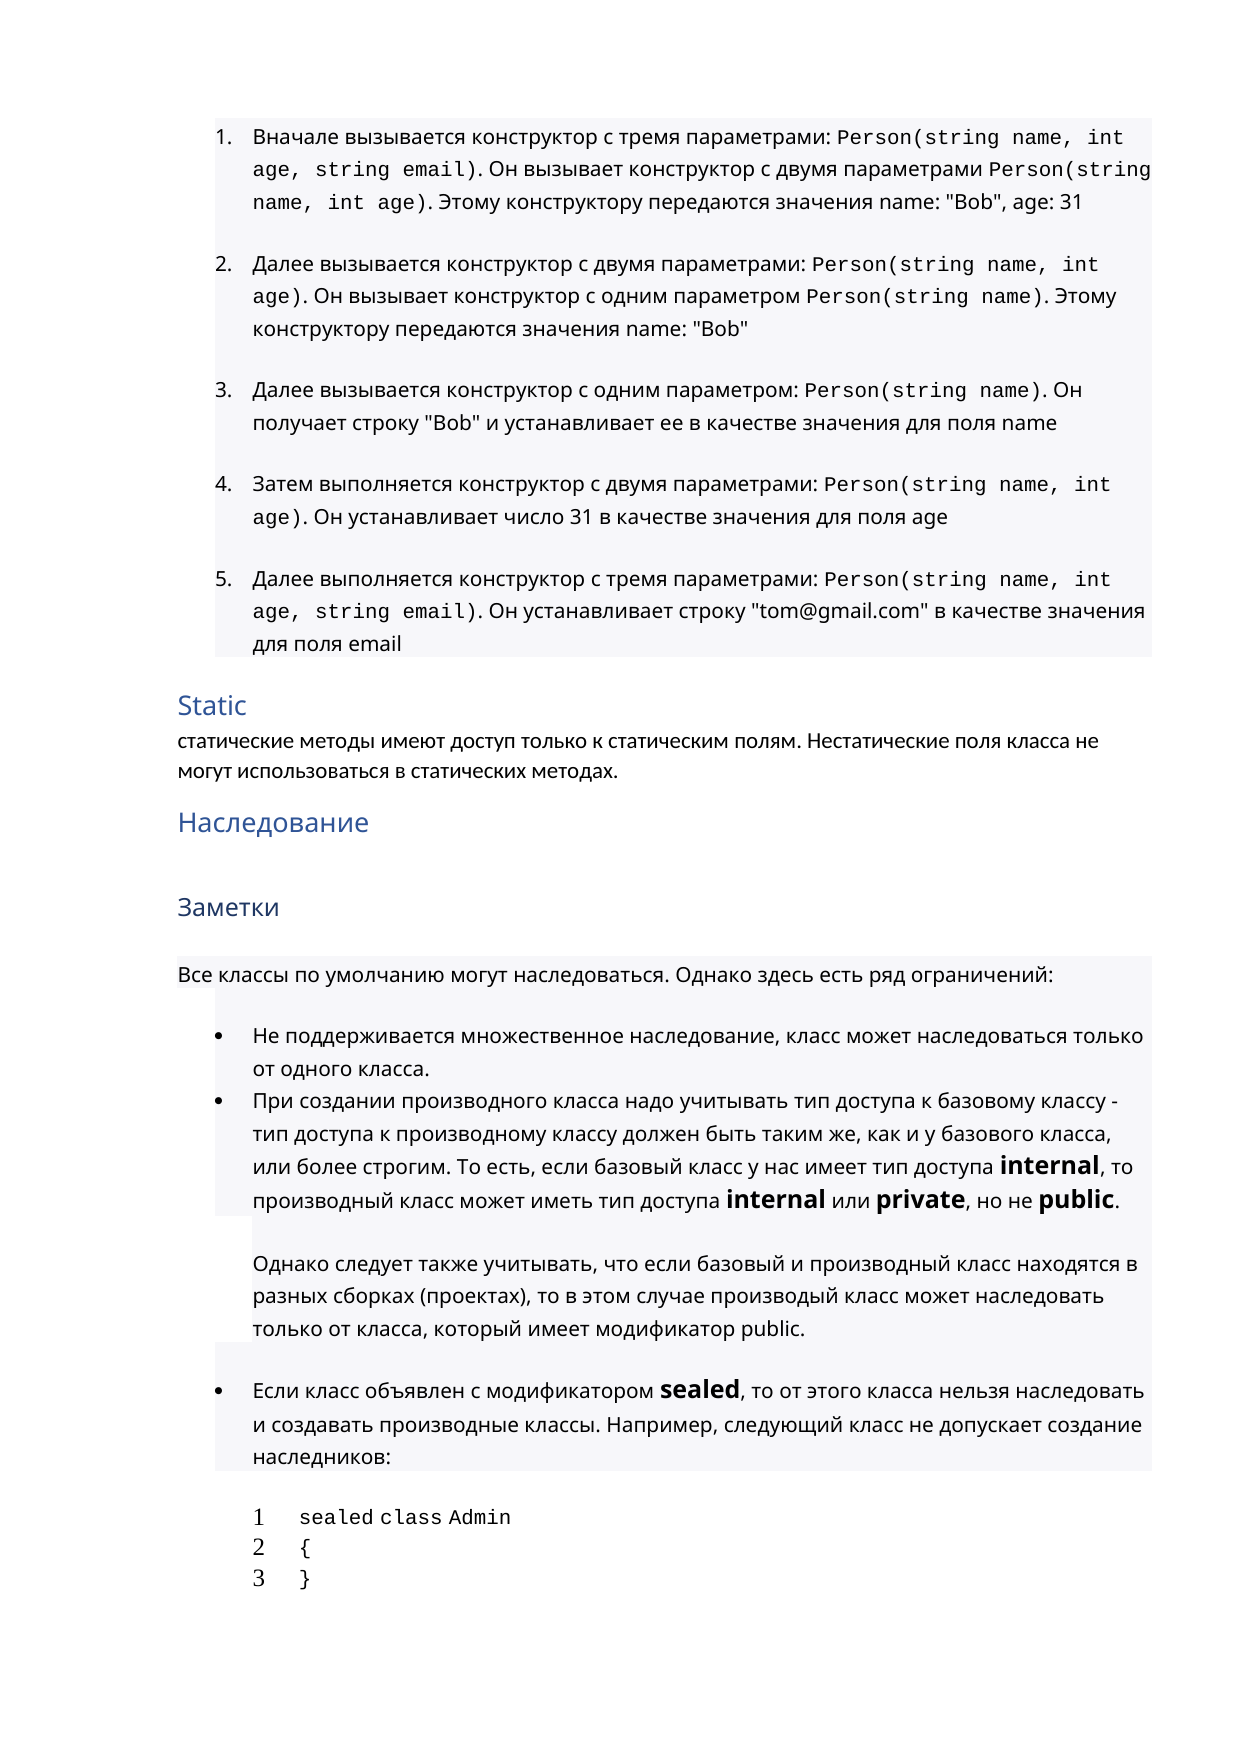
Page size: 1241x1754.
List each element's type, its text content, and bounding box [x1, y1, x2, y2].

list Затем выполняется конструктор с двумя параметрами: Person(string name, int age). Он устанавливает число 31 в качестве значения для поля age [215, 466, 1152, 531]
table_header sealed class Admin { } [299, 1500, 1240, 1591]
list Если класс объявлен с модификатором sealed, то от этого класса нельзя наследовать и создавать производные классы. Например, следующий класс не допускает создание наследников: [215, 1372, 1152, 1471]
subtitle Static [177, 686, 1152, 723]
table_header 1 2 3 [252, 1500, 298, 1591]
list Далее выполняется конструктор с тремя параметрами: Person(string name, int age, string email). Он устанавливает строку "tom@gmail.com" в качестве значения для поля email [215, 560, 1152, 657]
list Вначале вызывается конструктор с тремя параметрами: Person(string name, int age, string email). Он вызывает конструктор с двумя параметрами Person(string name, int age). Этому конструктору передаются значения name: "Bob", age: 31 [215, 118, 1152, 216]
text Все классы по умолчанию могут наследоваться. Однако здесь есть ряд ограничений: [177, 956, 1152, 988]
list При создании производного класса надо учитывать тип доступа к базовому классу - тип доступа к производному классу должен быть таким же, как и у базового класса, или более строгим. То есть, если базовый класс у нас имеет тип доступа internal, то производный класс может иметь тип доступа internal или private, но не public. [215, 1083, 1152, 1216]
list Не поддерживается множественное наследование, класс может наследоваться только от одного класса. [215, 1018, 1152, 1083]
subtitle Заметки [177, 890, 1152, 924]
subtitle Наследование [177, 803, 1152, 840]
list Далее вызывается конструктор с одним параметром: Person(string name). Он получает строку "Bob" и устанавливает ее в качестве значения для поля name [215, 371, 1152, 436]
text статические методы имеют доступ только к статическим полям. Нестатические поля класса не могут использоваться в статических методах. [177, 726, 1152, 784]
list Далее вызывается конструктор с двумя параметрами: Person(string name, int age). Он вызывает конструктор с одним параметром Person(string name). Этому конструктору передаются значения name: "Bob" [215, 245, 1152, 342]
text Однако следует также учитывать, что если базовый и производный класс находятся в разных сборках (проектах), то в этом случае производый класс может наследовать только от класса, который имеет модификатор public. [252, 1245, 1152, 1342]
